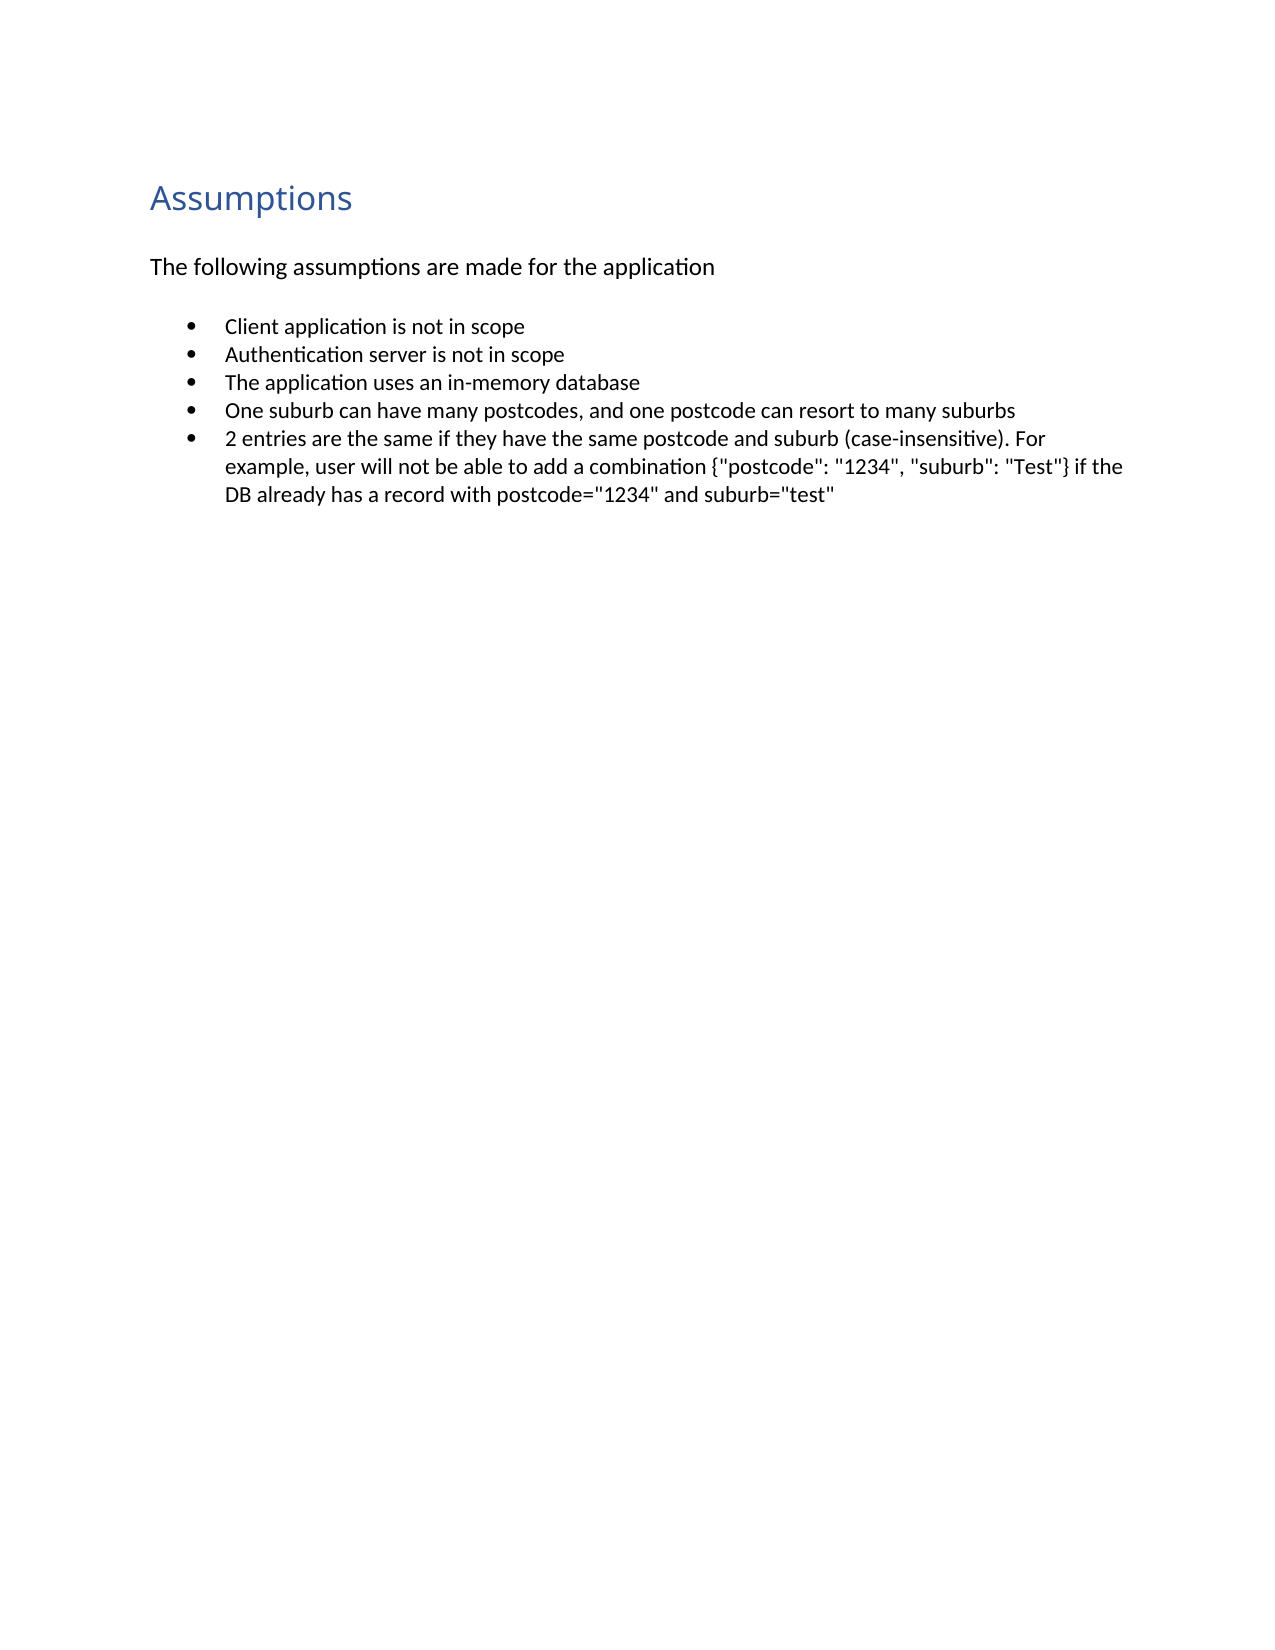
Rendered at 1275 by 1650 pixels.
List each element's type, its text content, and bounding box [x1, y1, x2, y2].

list Authentication server is not in scope [187, 340, 1125, 368]
list The application uses an in-memory database [187, 368, 1125, 396]
subtitle Assumptions [150, 175, 1125, 220]
list One suburb can have many postcodes, and one postcode can resort to many suburbs [187, 396, 1125, 424]
list 2 entries are the same if they have the same postcode and suburb (case-insensitive). For example, user will not be able to add a combination {"postcode": "1234", "suburb": "Test"} if the DB already has a record with postcode="1234" and suburb="test" [187, 424, 1125, 508]
list Client application is not in scope [187, 312, 1125, 340]
text The following assumptions are made for the application [150, 251, 1125, 281]
